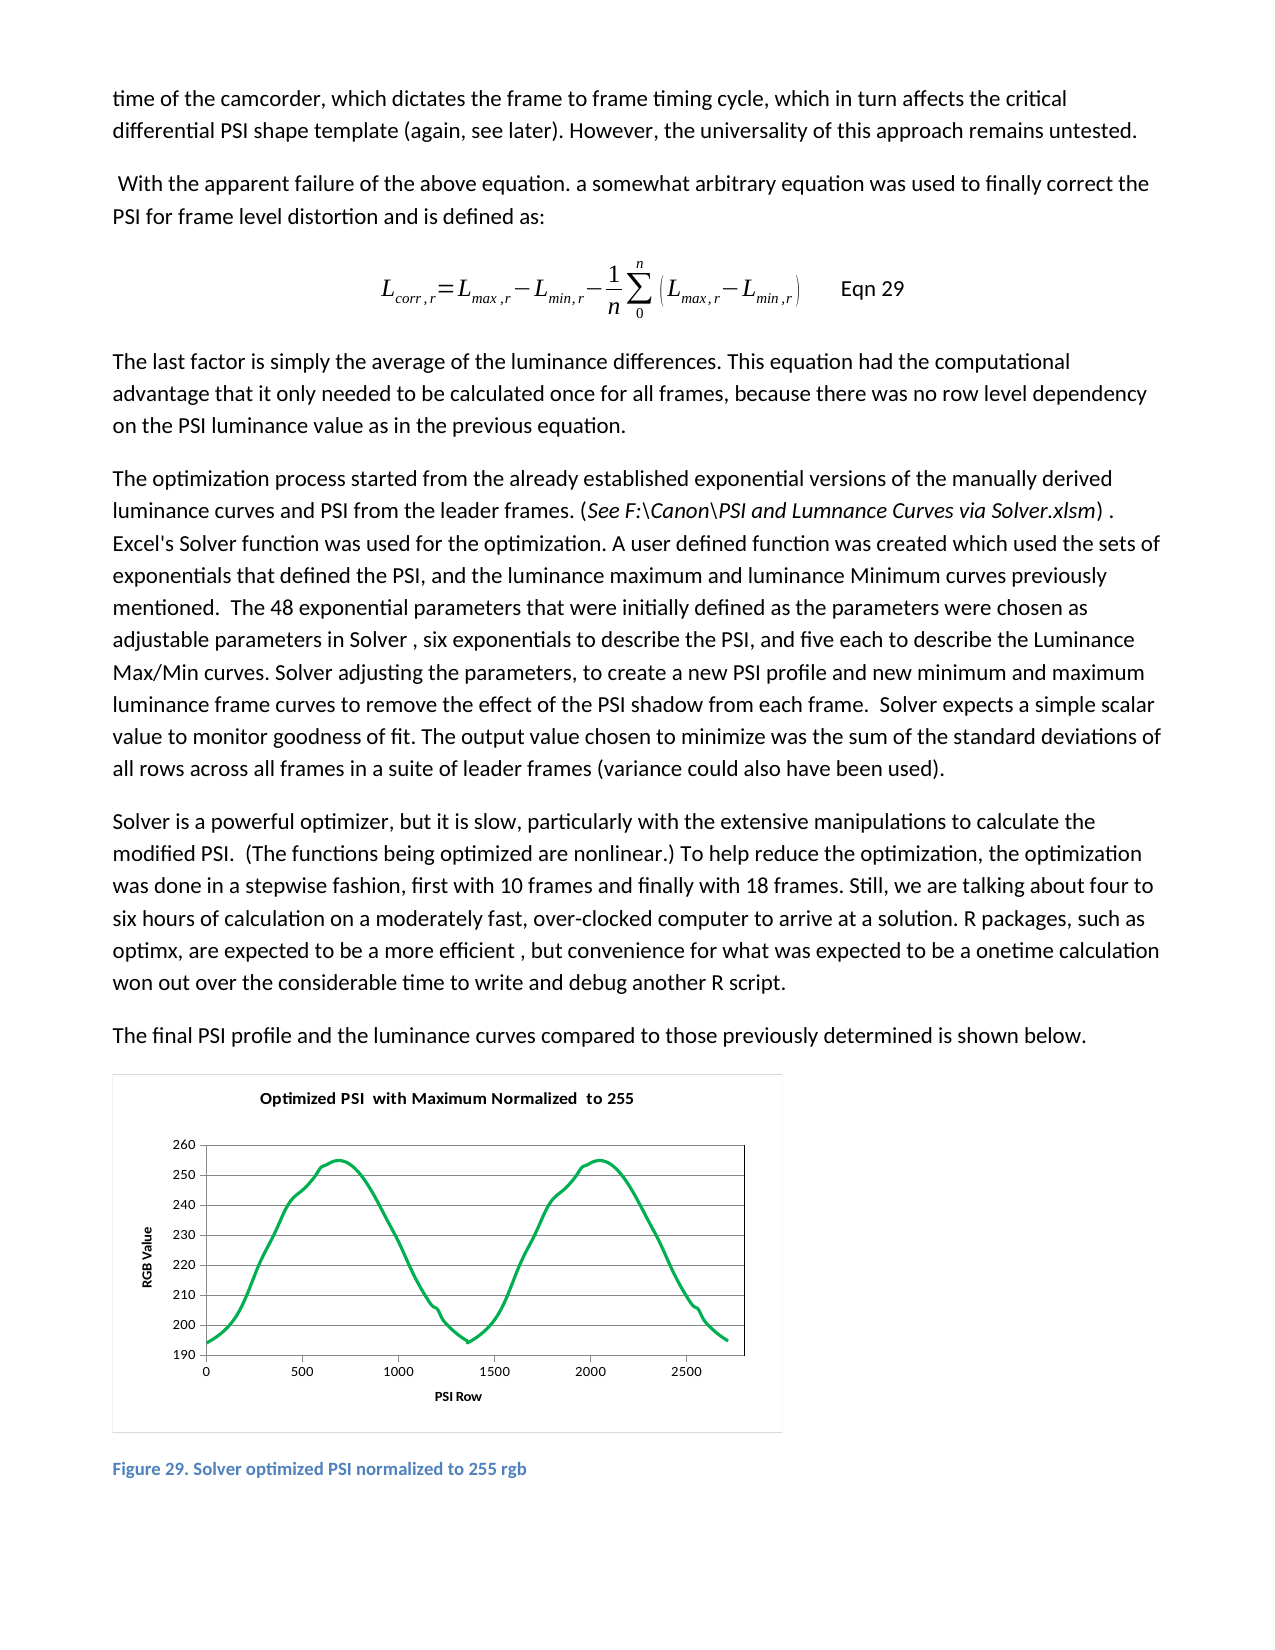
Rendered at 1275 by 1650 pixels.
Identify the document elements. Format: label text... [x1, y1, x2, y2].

text Solver is a powerful optimizer, but it is slow, particularly with the extensive manipulations to calculate the modified PSI. (The functions being optimized are nonlinear.) To help reduce the optimization, the optimization was done in a stepwise fashion, first with 10 frames and finally with 18 frames. Still, we are talking about four to six hours of calculation on a moderately fast, over-clocked computer to arrive at a solution. R packages, such as optimx, are expected to be a more efficient , but convenience for what was expected to be a onetime calculation won out over the considerable time to write and debug another R script. [112, 807, 1172, 996]
text The last factor is simply the average of the luminance differences. This equation had the computational advantage that it only needed to be calculated once for all frames, because there was no row level dependency on the PSI luminance value as in the previous equation. [112, 347, 1172, 439]
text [112, 84, 1172, 144]
text Eqn 29 [112, 255, 1172, 322]
text The final PSI profile and the luminance curves compared to those previously determined is shown below. [112, 1021, 1172, 1049]
text The optimization process started from the already established exponential versions of the manually derived luminance curves and PSI from the leader frames. (See F:\Canon\PSI and Lumnance Curves via Solver.xlsm) . Excel's Solver function was used for the optimization. A user defined function was created which used the sets of exponentials that defined the PSI, and the luminance maximum and luminance Minimum curves previously mentioned. The 48 exponential parameters that were initially defined as the parameters were chosen as adjustable parameters in Solver , six exponentials to describe the PSI, and five each to describe the Luminance Max/Min curves. Solver adjusting the parameters, to create a new PSI profile and new minimum and maximum luminance frame curves to remove the effect of the PSI shadow from each frame. Solver expects a simple scalar value to monitor goodness of fit. The output value chosen to minimize was the sum of the standard deviations of all rows across all frames in a suite of leader frames (variance could also have been used). [112, 464, 1172, 782]
text With the apparent failure of the above equation. a somewhat arbitrary equation was used to finally correct the PSI for frame level distortion and is defined as: [112, 169, 1172, 230]
